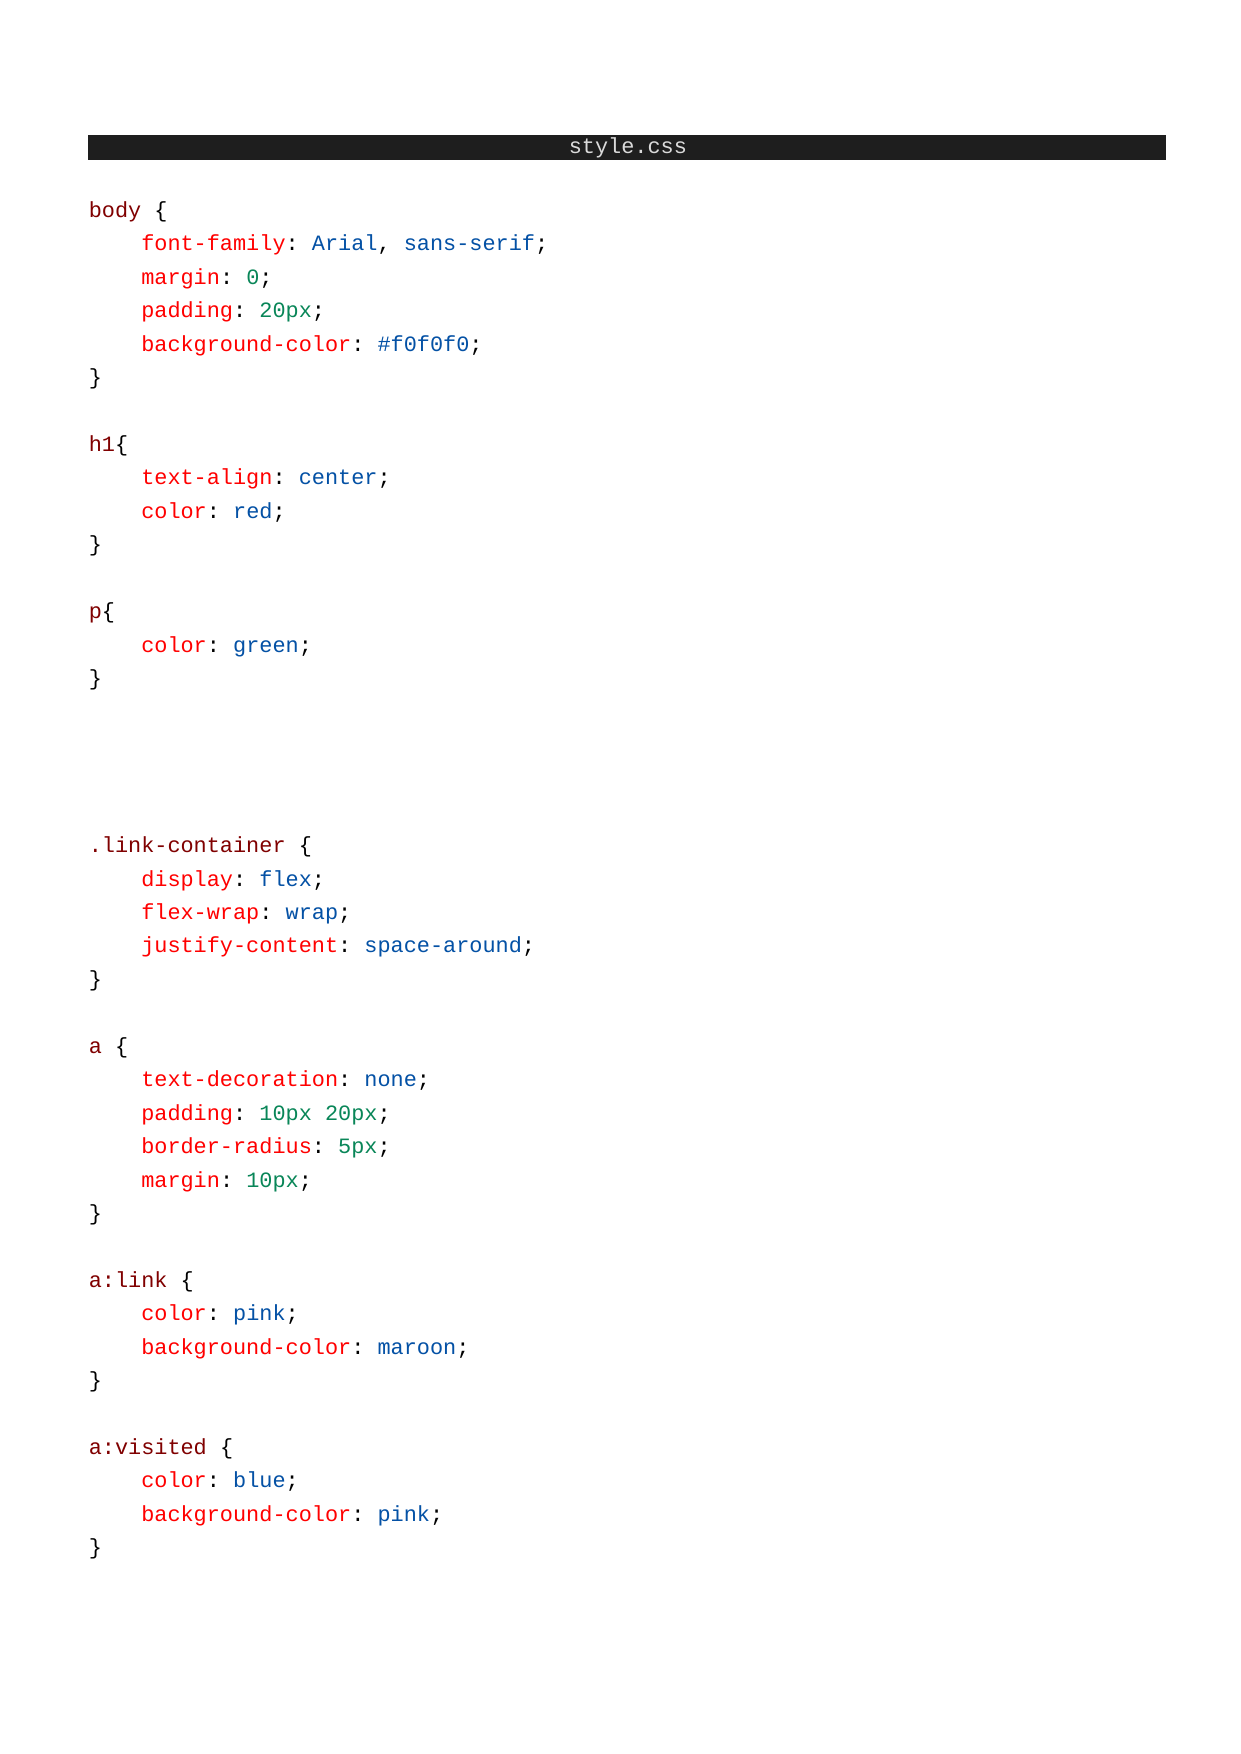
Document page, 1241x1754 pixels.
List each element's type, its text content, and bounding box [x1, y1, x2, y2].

text font-family: Arial, sans-serif; [88, 232, 1166, 257]
text margin: 10px; [88, 1169, 1166, 1193]
text p{ [88, 600, 1166, 625]
text color: blue; [88, 1470, 1166, 1494]
text justify-content: space-around; [88, 935, 1166, 959]
text } [88, 1202, 1166, 1227]
text body { [88, 199, 1166, 224]
text color: pink; [88, 1302, 1166, 1327]
text background-color: #f0f0f0; [88, 333, 1166, 358]
text } [88, 667, 1166, 692]
text } [88, 968, 1166, 993]
text color: red; [88, 500, 1166, 525]
text } [88, 533, 1166, 558]
text a { [88, 1035, 1166, 1060]
text } [88, 366, 1166, 391]
text background-color: maroon; [88, 1336, 1166, 1361]
text style.css [88, 135, 1166, 160]
text margin: 0; [88, 266, 1166, 291]
text .link-container { [88, 834, 1166, 859]
text background-color: pink; [88, 1503, 1166, 1528]
text a:link { [88, 1269, 1166, 1294]
text h1{ [88, 433, 1166, 458]
text padding: 20px; [88, 299, 1166, 324]
text color: green; [88, 634, 1166, 658]
text text-decoration: none; [88, 1068, 1166, 1093]
text padding: 10px 20px; [88, 1102, 1166, 1127]
text } [88, 1369, 1166, 1394]
text display: flex; [88, 868, 1166, 893]
text border-radius: 5px; [88, 1135, 1166, 1160]
text a:visited { [88, 1436, 1166, 1461]
text text-align: center; [88, 467, 1166, 491]
text flex-wrap: wrap; [88, 901, 1166, 926]
text } [88, 1537, 1166, 1561]
